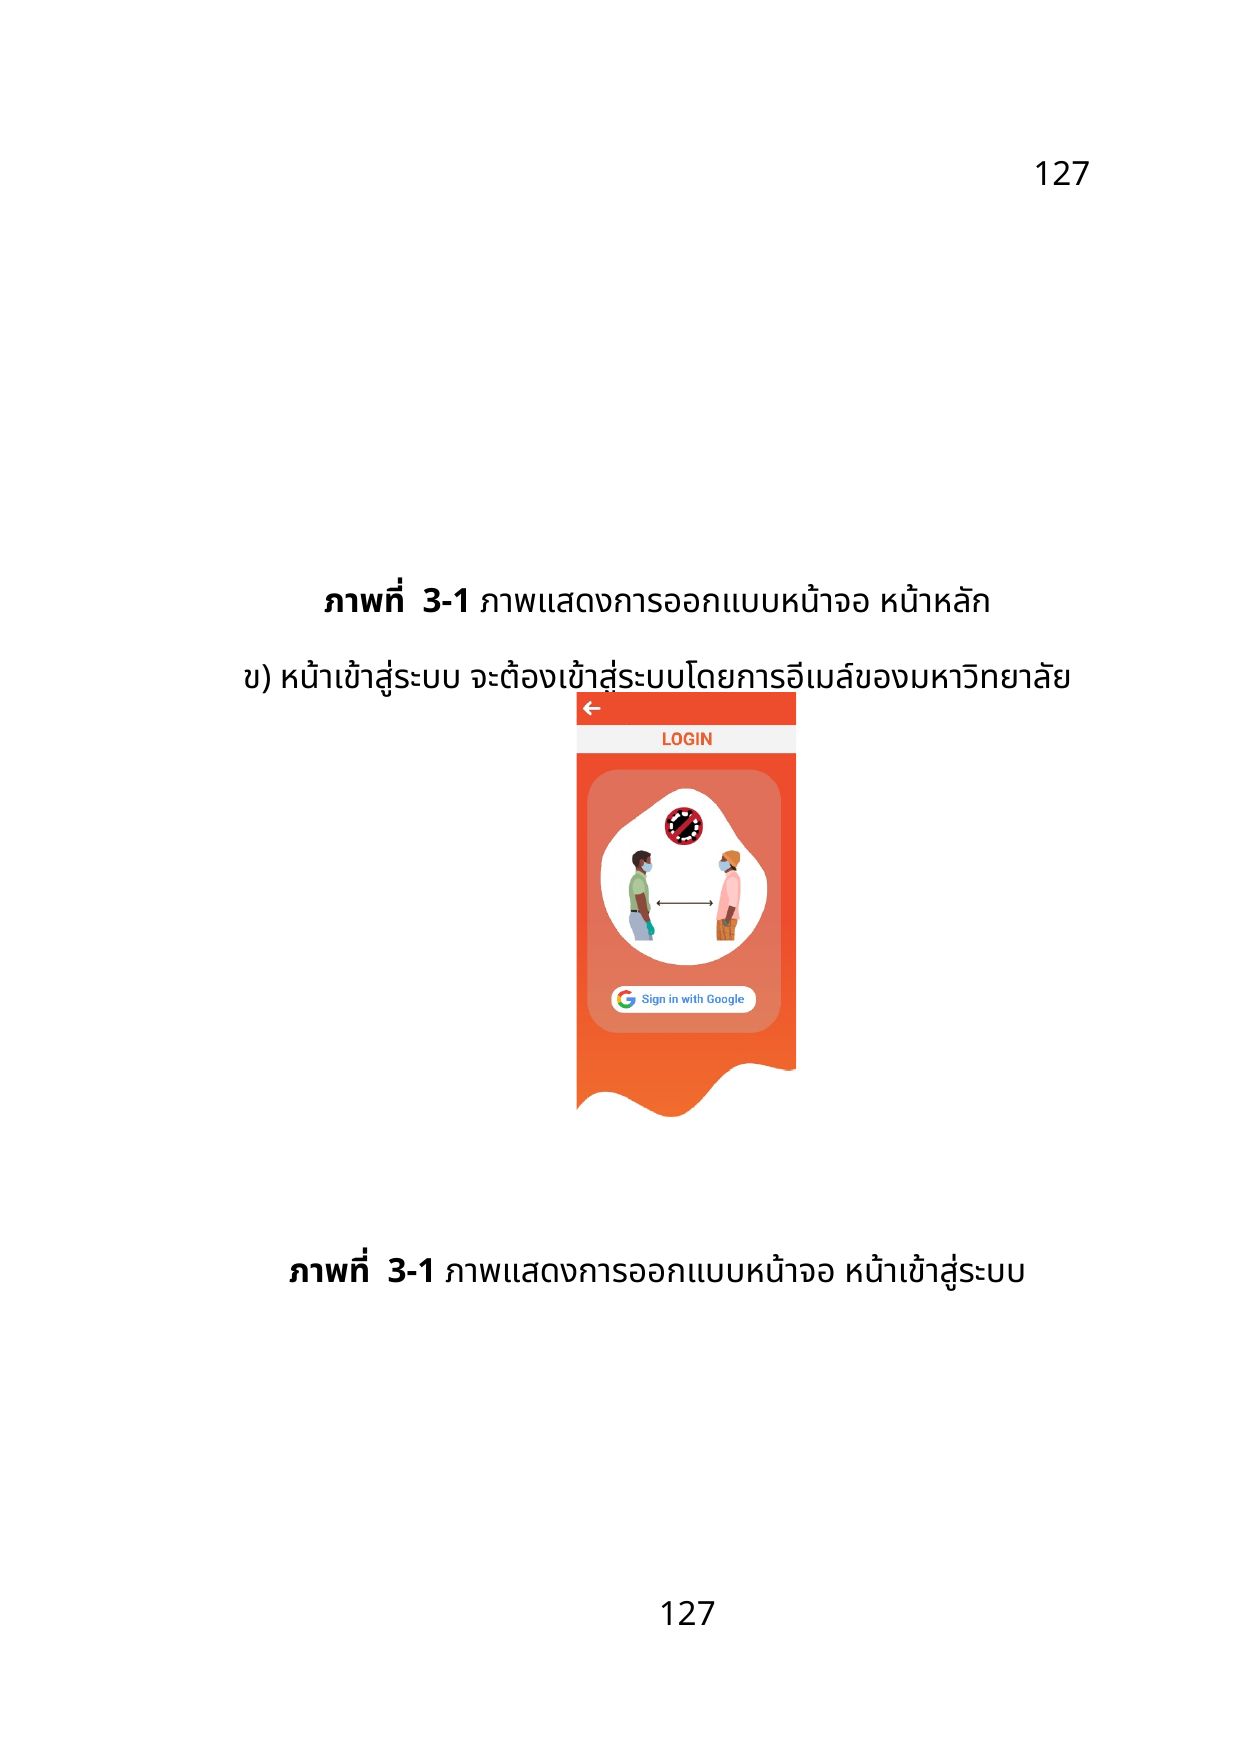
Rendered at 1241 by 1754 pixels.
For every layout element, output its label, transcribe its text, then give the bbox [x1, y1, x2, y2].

subtitle หน้าเข้าสู่ระบบ จะต้องเข้าสู่ระบบโดยการอีเมล์ของมหาวิทยาลัยเท่านั้น [225, 653, 1090, 754]
subtitle ภาพแสดงการออกแบบหน้าจอ หน้าเข้าสู่ระบบ [225, 1247, 1090, 1297]
subtitle ภาพแสดงการออกแบบหน้าจอ หน้าหลัก [225, 577, 1090, 628]
picture [576, 692, 797, 1168]
